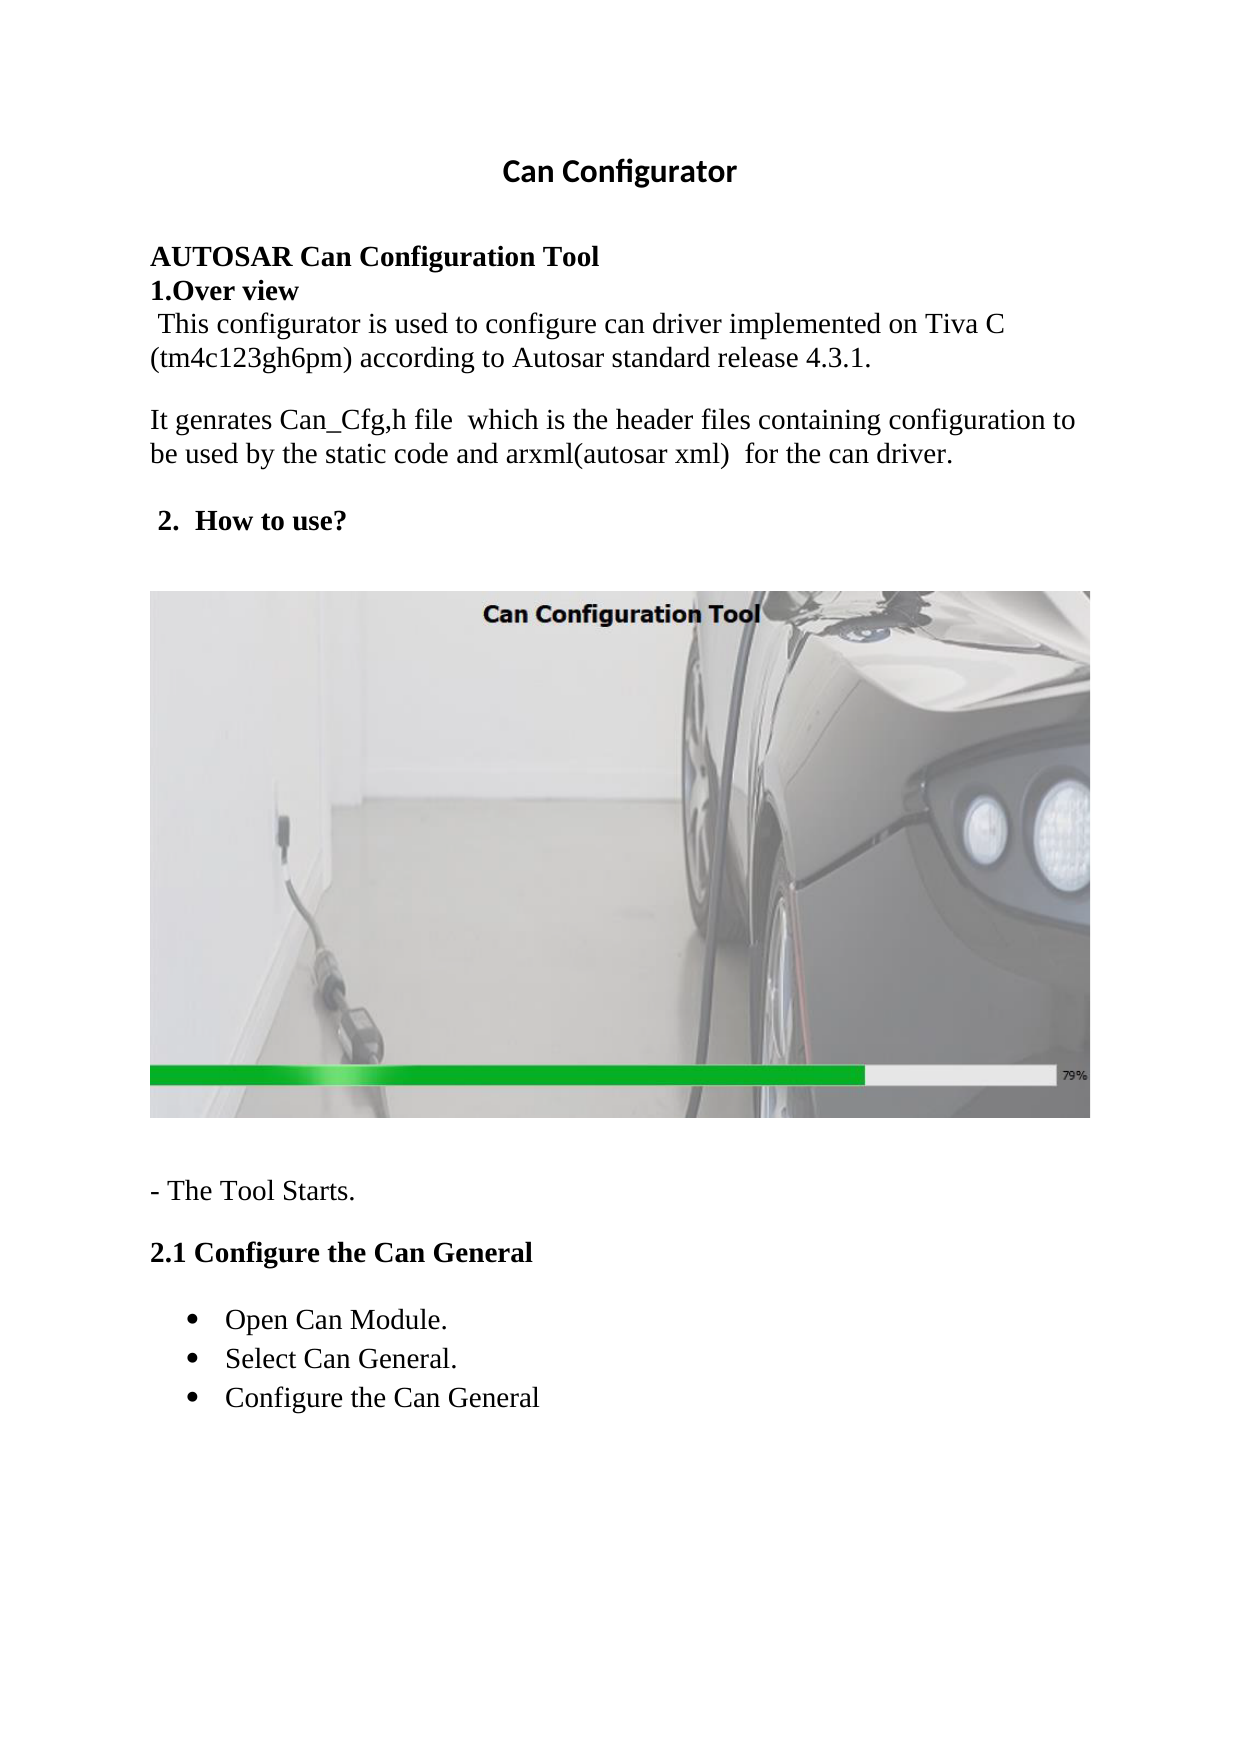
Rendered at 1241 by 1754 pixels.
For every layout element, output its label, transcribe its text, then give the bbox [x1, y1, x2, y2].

text - The Tool Starts. [150, 1173, 1090, 1207]
text This configurator is used to configure can driver implemented on Tiva C (tm4c123gh6pm) according to Autosar standard release 4.3.1. [150, 306, 1090, 373]
list Select Can General. [187, 1342, 1090, 1375]
text It genrates Can_Cfg,h file which is the header files containing configuration to [150, 402, 1090, 436]
text 1.Over view [150, 273, 1090, 306]
text be used by the static code and arxml(autosar xml) for the can driver. [150, 436, 1090, 469]
list Open Can Module. [187, 1302, 1090, 1336]
text 2.1 Configure the Can General [150, 1235, 1090, 1269]
text Can Configurator [150, 150, 1090, 191]
list Configure the Can General [187, 1381, 1090, 1414]
text AUTOSAR Can Configuration Tool [150, 239, 1090, 273]
list How to use? [157, 503, 1090, 536]
